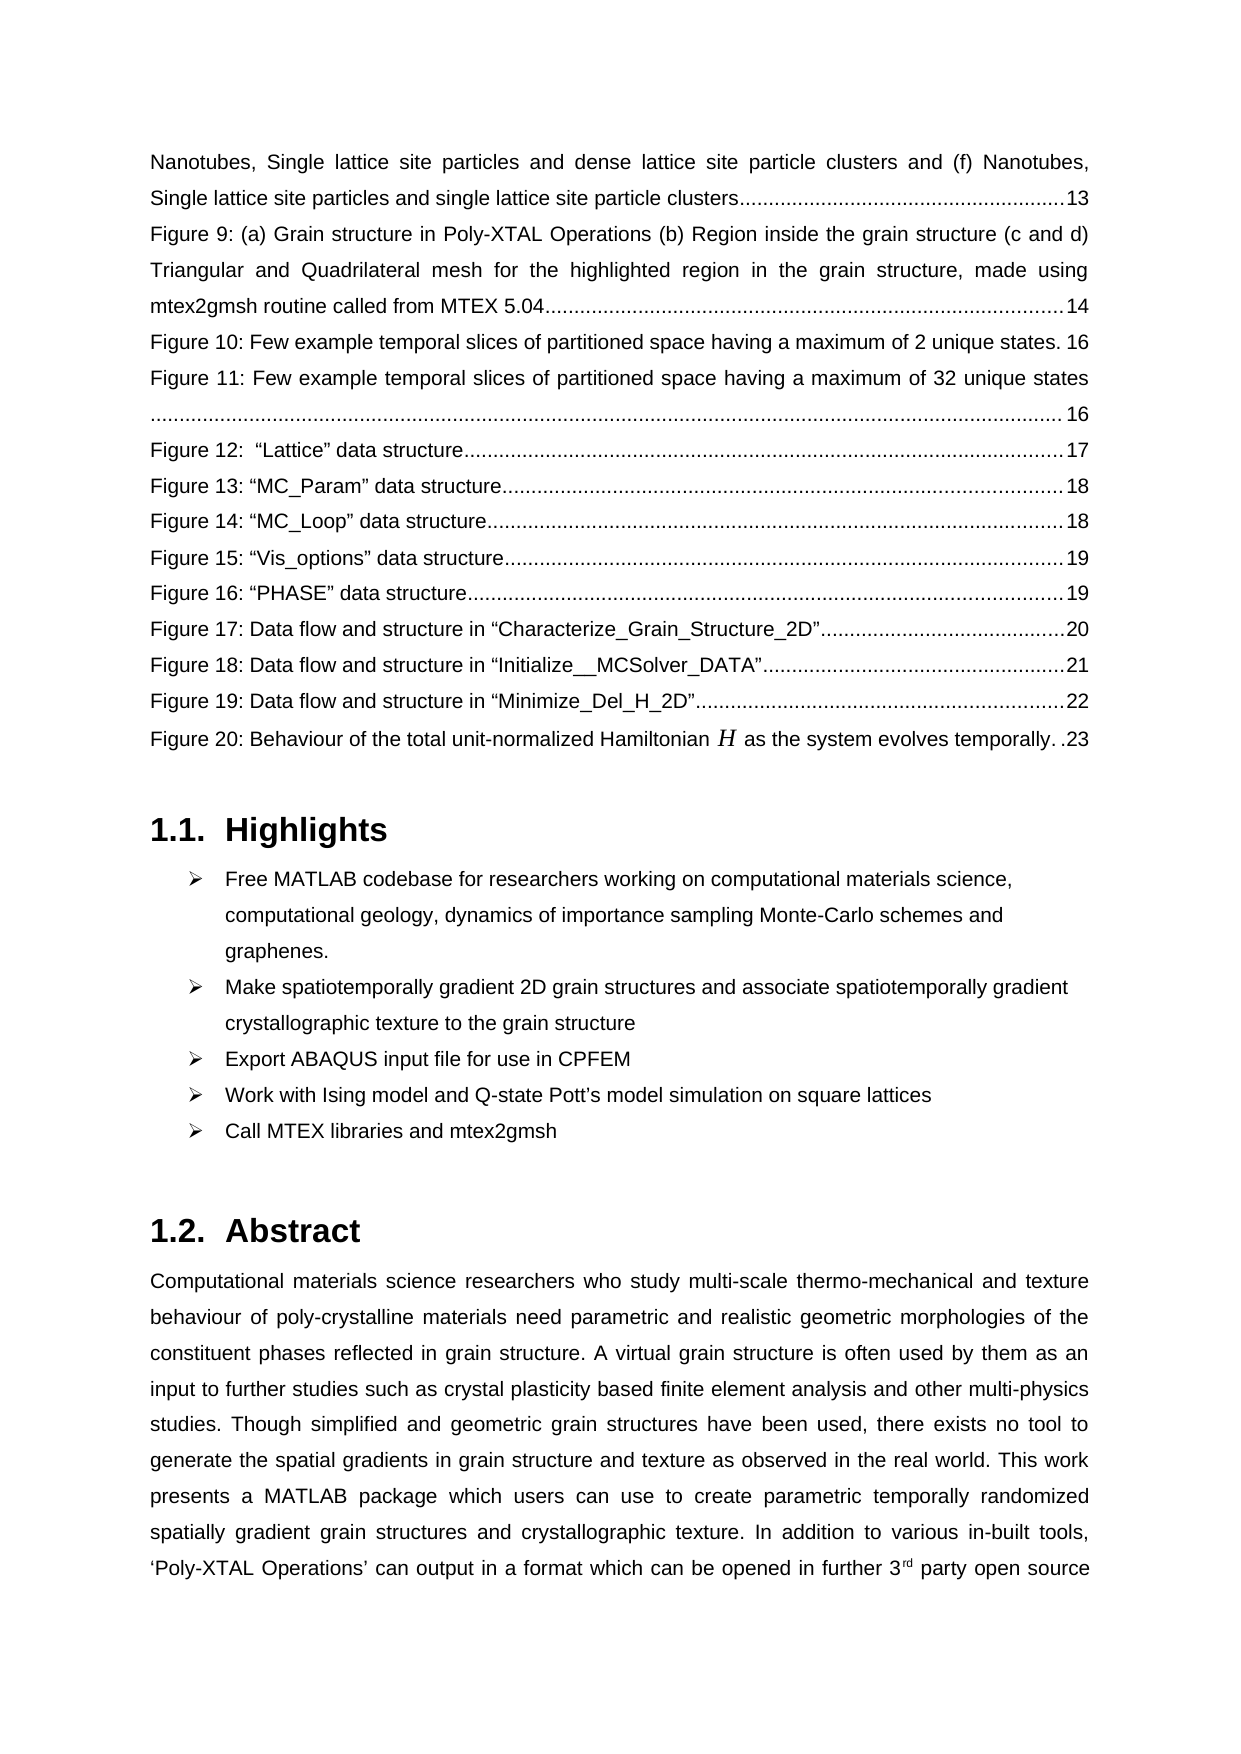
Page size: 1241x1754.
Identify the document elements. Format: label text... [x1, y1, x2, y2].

text Figure 11: Few example temporal slices of partitioned space having a maximum of 32 unique states 16 [150, 366, 1090, 426]
text Figure 14: “MC_Loop” data structure 18 [150, 509, 1090, 533]
subtitle Abstract [150, 1211, 1090, 1249]
text Figure 17: Data flow and structure in “Characterize_Grain_Structure_2D” 20 [150, 617, 1090, 641]
text Figure 16: “PHASE” data structure 19 [150, 581, 1090, 605]
text Figure 10: Few example temporal slices of partitioned space having a maximum of 2 unique states. 16 [150, 330, 1090, 354]
list Free MATLAB codebase for researchers working on computational materials science, computational geology, dynamics of importance sampling Monte-Carlo schemes and graphenes. [187, 867, 1090, 963]
text Figure 15: “Vis_options” data structure 19 [150, 545, 1090, 569]
subtitle Highlights [150, 810, 1090, 848]
text Figure 13: “MC_Param” data structure 18 [150, 473, 1090, 497]
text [150, 1268, 1090, 1580]
list Work with Ising model and Q-state Pott’s model simulation on square lattices [187, 1083, 1090, 1107]
list Call MTEX libraries and mtex2gmsh [187, 1119, 1090, 1143]
text Figure 20: Behaviour of the total unit-normalized Hamiltonian as the system evolves temporally 23 [150, 725, 1090, 753]
list Export ABAQUS input file for use in CPFEM [187, 1047, 1090, 1071]
text Figure 18: Data flow and structure in “Initialize__MCSolver_DATA” 21 [150, 653, 1090, 677]
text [150, 150, 1090, 210]
text Figure 19: Data flow and structure in “Minimize_Del_H_2D” 22 [150, 689, 1090, 713]
text Figure 9: (a) Grain structure in Poly-XTAL Operations (b) Region inside the grain structure (c and d) Triangular and Quadrilateral mesh for the highlighted region in the grain structure, made using mtex2gmsh routine called from MTEX 5.04 14 [150, 222, 1090, 318]
text Figure 12: “Lattice” data structure 17 [150, 437, 1090, 461]
list Make spatiotemporally gradient 2D grain structures and associate spatiotemporally gradient crystallographic texture to the grain structure [187, 975, 1090, 1035]
